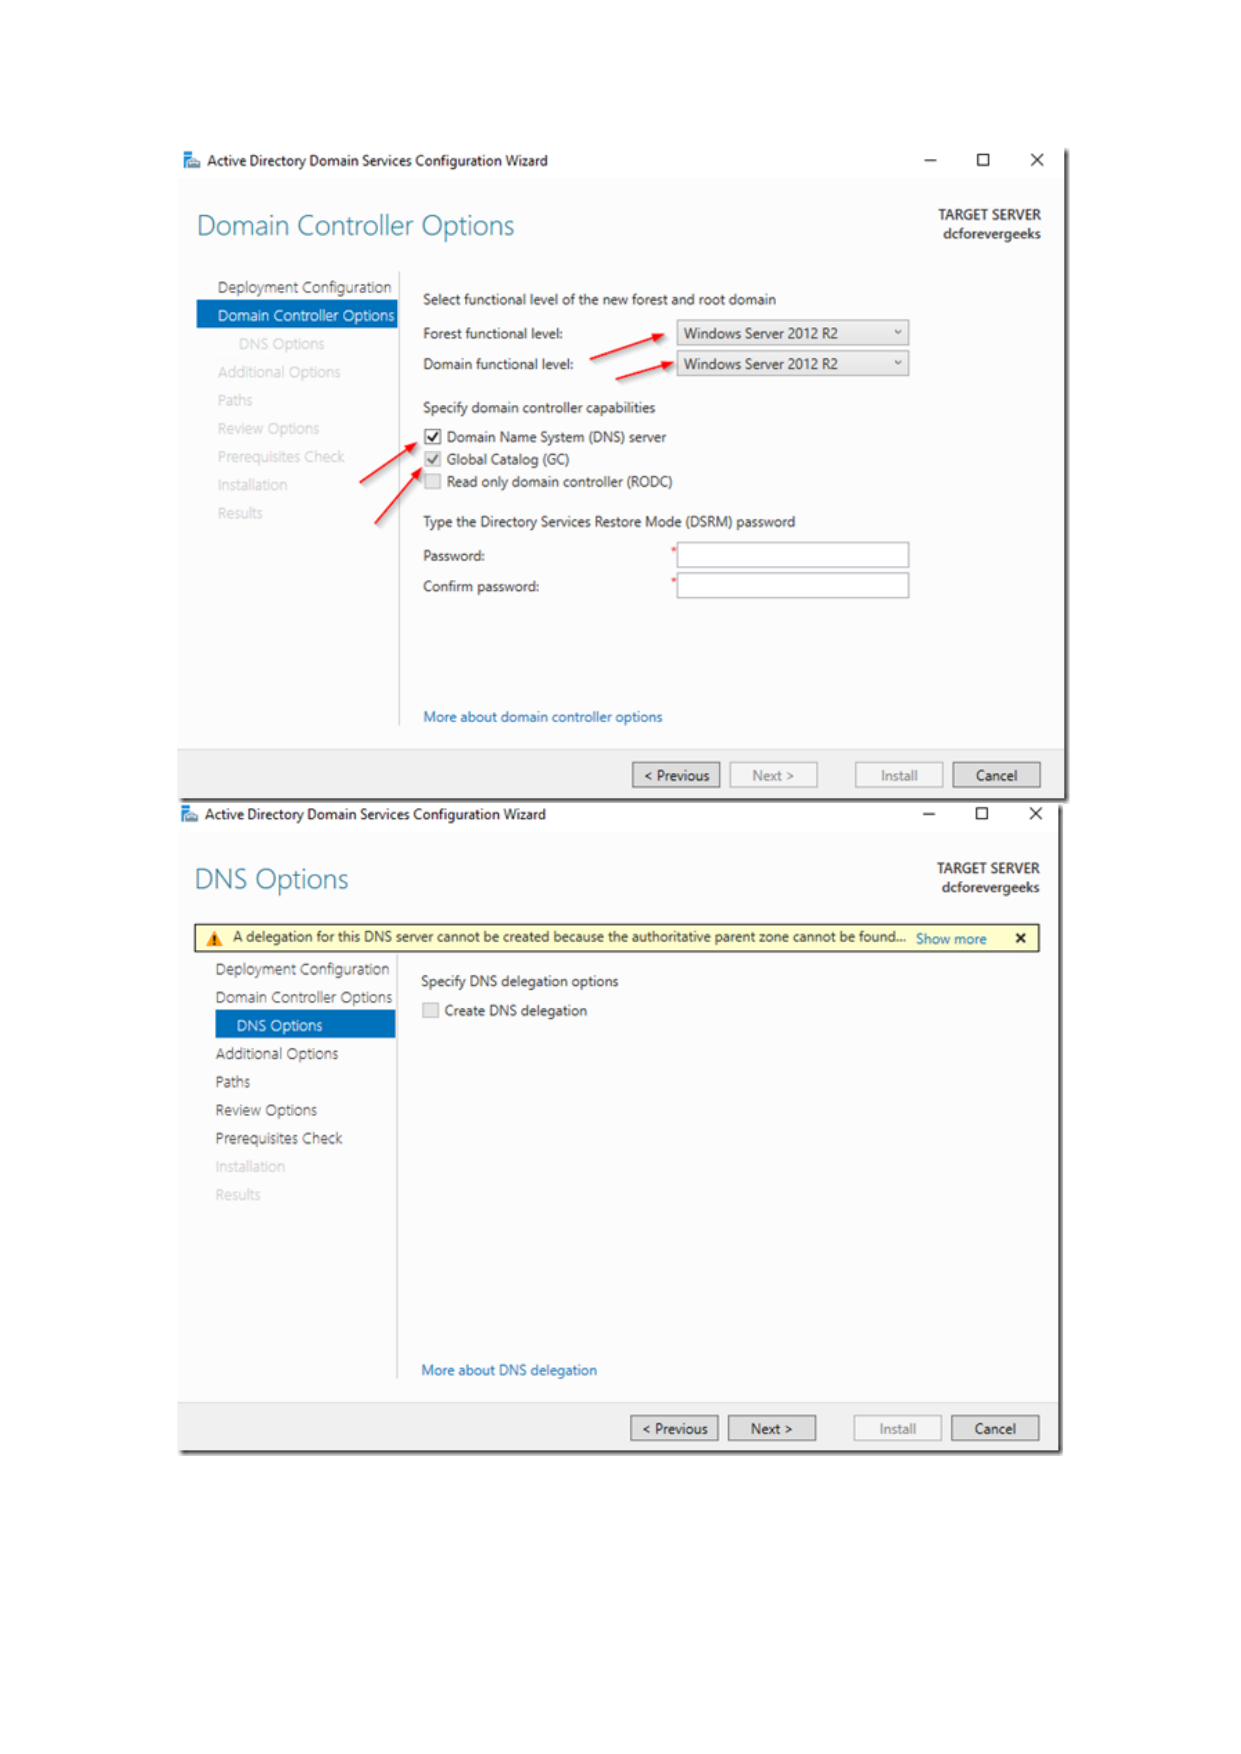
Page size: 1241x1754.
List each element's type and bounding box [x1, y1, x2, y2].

picture [177, 147, 1070, 1456]
